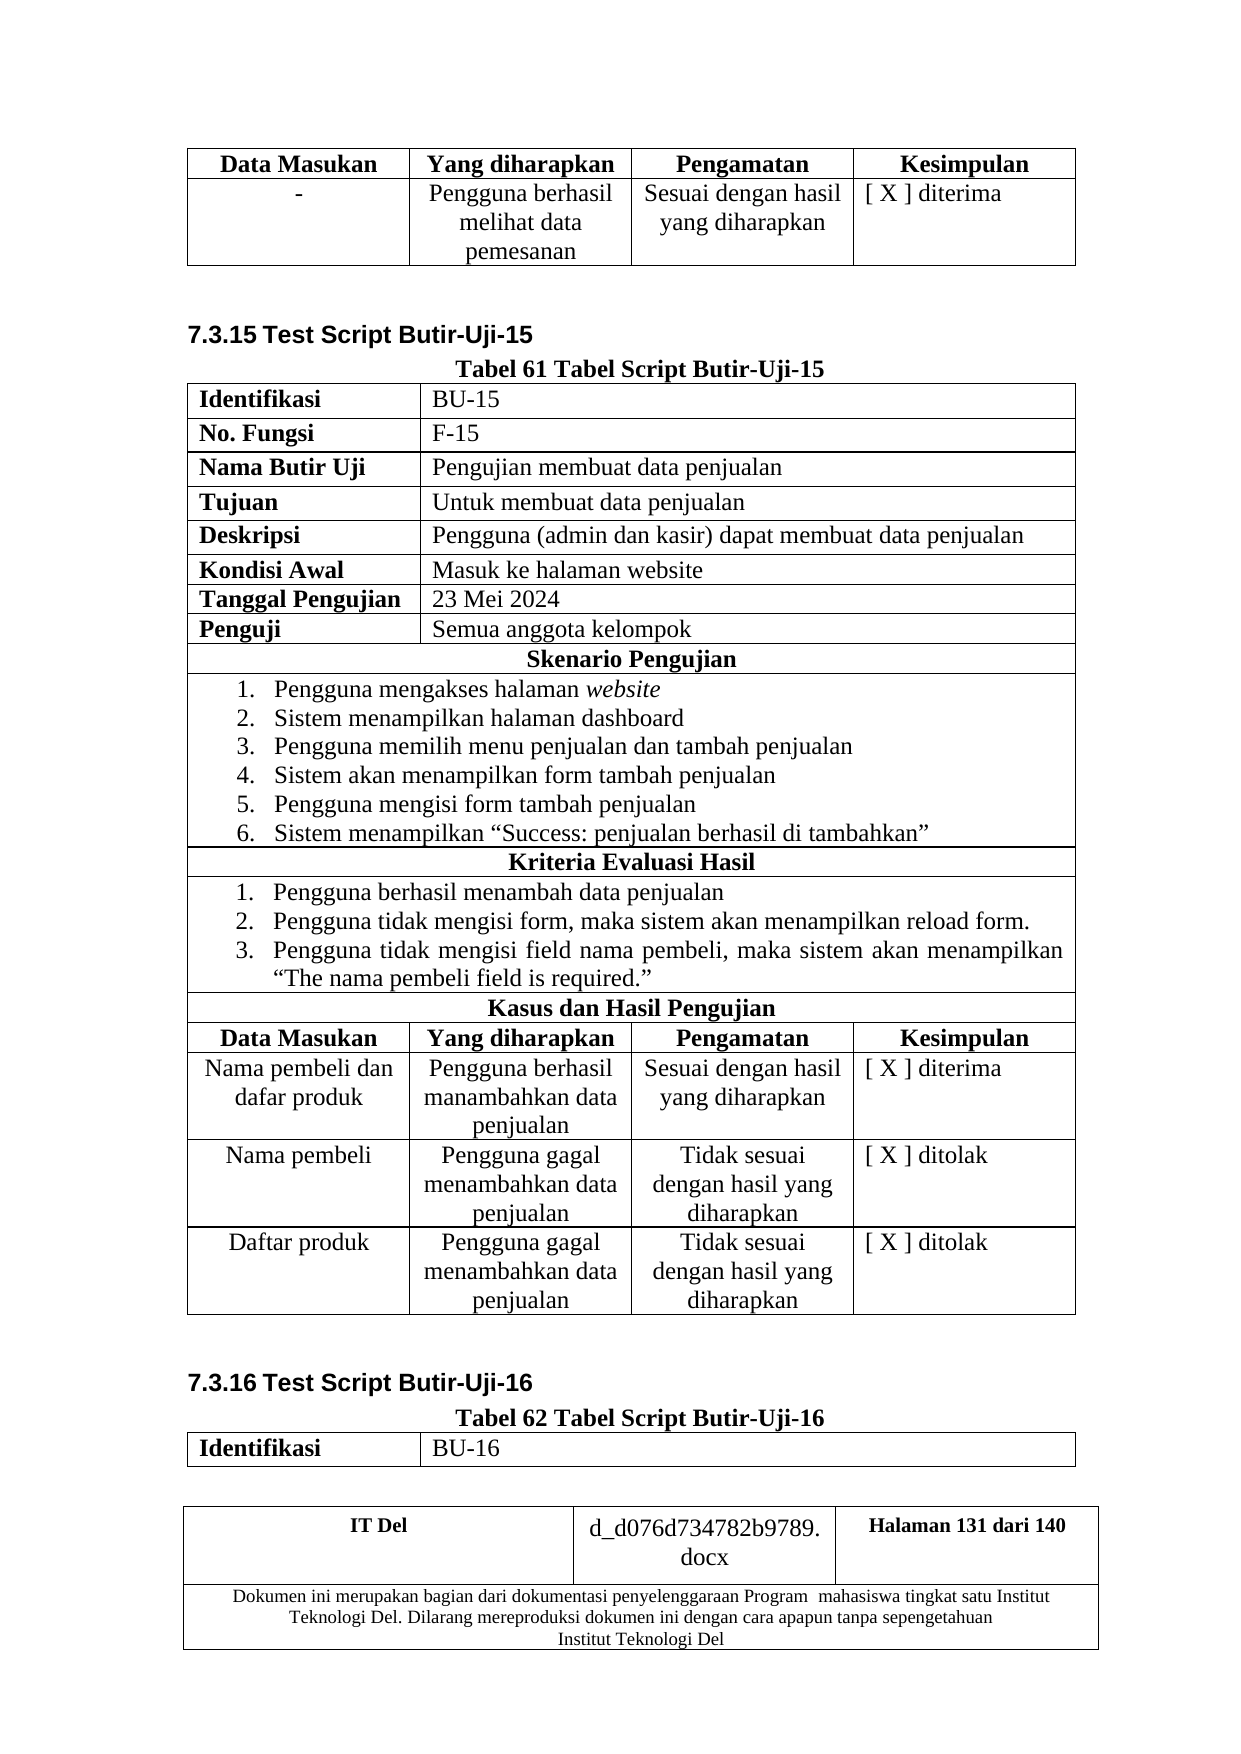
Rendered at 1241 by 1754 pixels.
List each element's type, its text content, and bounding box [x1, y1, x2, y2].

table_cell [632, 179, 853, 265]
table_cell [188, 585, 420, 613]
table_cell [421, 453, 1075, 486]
text Tabel 61 Tabel Script Butir-Uji-15 [187, 354, 1092, 383]
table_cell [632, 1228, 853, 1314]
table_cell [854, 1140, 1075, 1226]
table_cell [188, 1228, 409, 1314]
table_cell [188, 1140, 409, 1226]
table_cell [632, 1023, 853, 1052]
subtitle Test Script Butir-Uji-16 [187, 1368, 1092, 1397]
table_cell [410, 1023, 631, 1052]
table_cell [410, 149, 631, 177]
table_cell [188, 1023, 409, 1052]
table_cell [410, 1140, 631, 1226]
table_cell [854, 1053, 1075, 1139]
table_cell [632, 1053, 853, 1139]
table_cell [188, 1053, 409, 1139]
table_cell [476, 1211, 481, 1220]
text Tabel 62 Tabel Script Butir-Uji-16 [187, 1403, 1092, 1432]
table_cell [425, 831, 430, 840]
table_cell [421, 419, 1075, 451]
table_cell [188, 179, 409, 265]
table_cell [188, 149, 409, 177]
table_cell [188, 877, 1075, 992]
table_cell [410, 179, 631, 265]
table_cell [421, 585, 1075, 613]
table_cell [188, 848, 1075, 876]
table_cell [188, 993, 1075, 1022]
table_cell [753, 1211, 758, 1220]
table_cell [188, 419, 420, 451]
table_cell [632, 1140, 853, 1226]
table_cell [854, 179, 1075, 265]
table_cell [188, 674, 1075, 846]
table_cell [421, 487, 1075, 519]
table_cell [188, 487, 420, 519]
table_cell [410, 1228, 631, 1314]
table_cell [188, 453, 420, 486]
subtitle Test Script Butir-Uji-15 [187, 319, 1092, 348]
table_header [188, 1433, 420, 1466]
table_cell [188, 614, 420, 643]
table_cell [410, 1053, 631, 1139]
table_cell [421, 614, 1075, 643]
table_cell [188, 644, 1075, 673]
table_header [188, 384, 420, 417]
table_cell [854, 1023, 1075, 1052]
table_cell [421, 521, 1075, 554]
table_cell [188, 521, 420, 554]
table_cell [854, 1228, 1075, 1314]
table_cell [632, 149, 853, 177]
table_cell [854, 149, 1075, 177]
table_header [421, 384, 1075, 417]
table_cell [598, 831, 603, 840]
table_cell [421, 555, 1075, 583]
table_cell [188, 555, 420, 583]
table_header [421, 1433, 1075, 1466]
